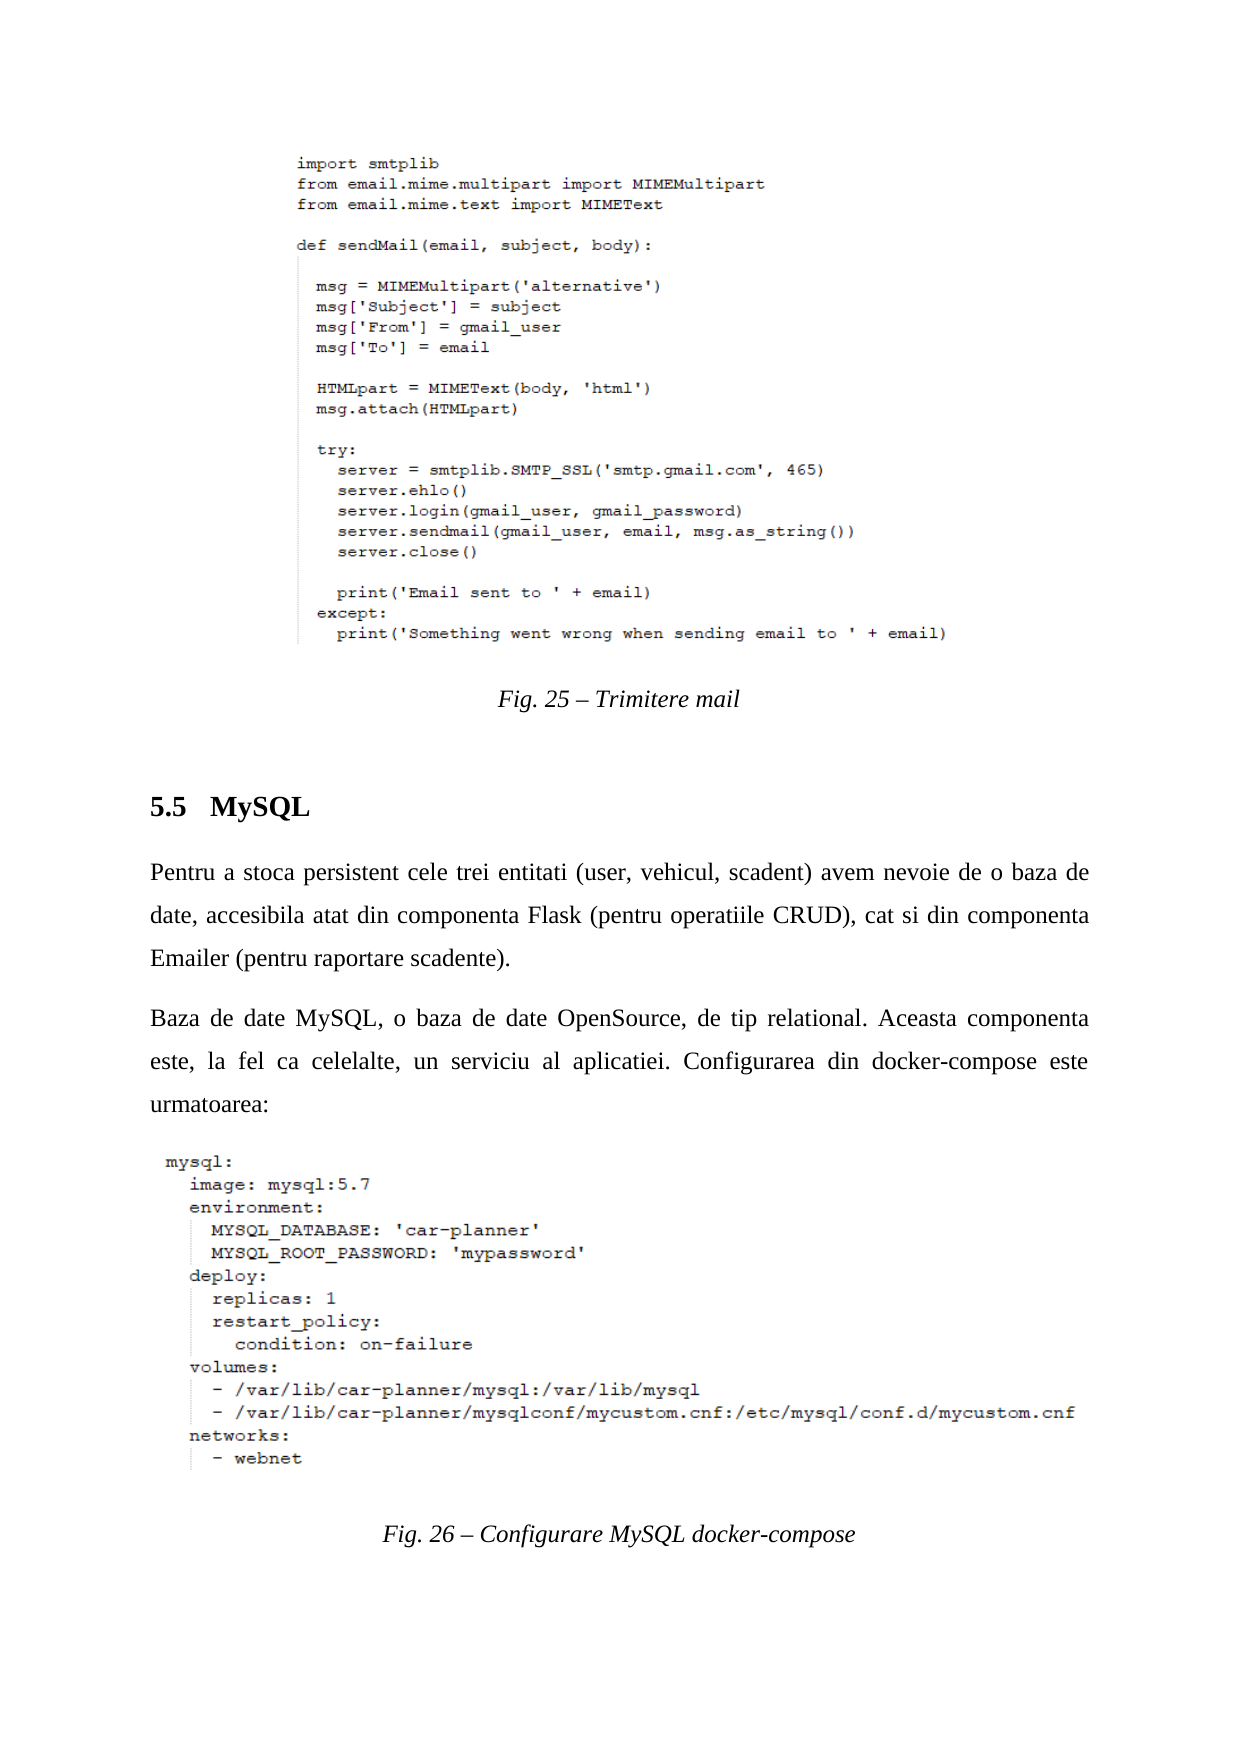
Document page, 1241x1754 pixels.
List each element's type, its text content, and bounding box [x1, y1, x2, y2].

text Fig. 26 – Configurare MySQL docker-compose [150, 1519, 1090, 1548]
text Fig. 25 – Trimitere mail [150, 684, 1090, 713]
text Pentru a stoca persistent cele trei entitati (user, vehicul, scadent) avem nevoie de o baza de date, accesibila atat din componenta Flask (pentru operatiile CRUD), cat si din componenta Emailer (pentru raportare scadente). [150, 857, 1090, 972]
text Baza de date MySQL, o baza de date OpenSource, de tip relational. Aceasta componenta este, la fel ca celelalte, un serviciu al aplicatiei. Configurarea din docker-compose este urmatoarea: [150, 1003, 1090, 1118]
subtitle MySQL [150, 789, 1090, 823]
picture [150, 1148, 1091, 1489]
picture [284, 150, 957, 654]
